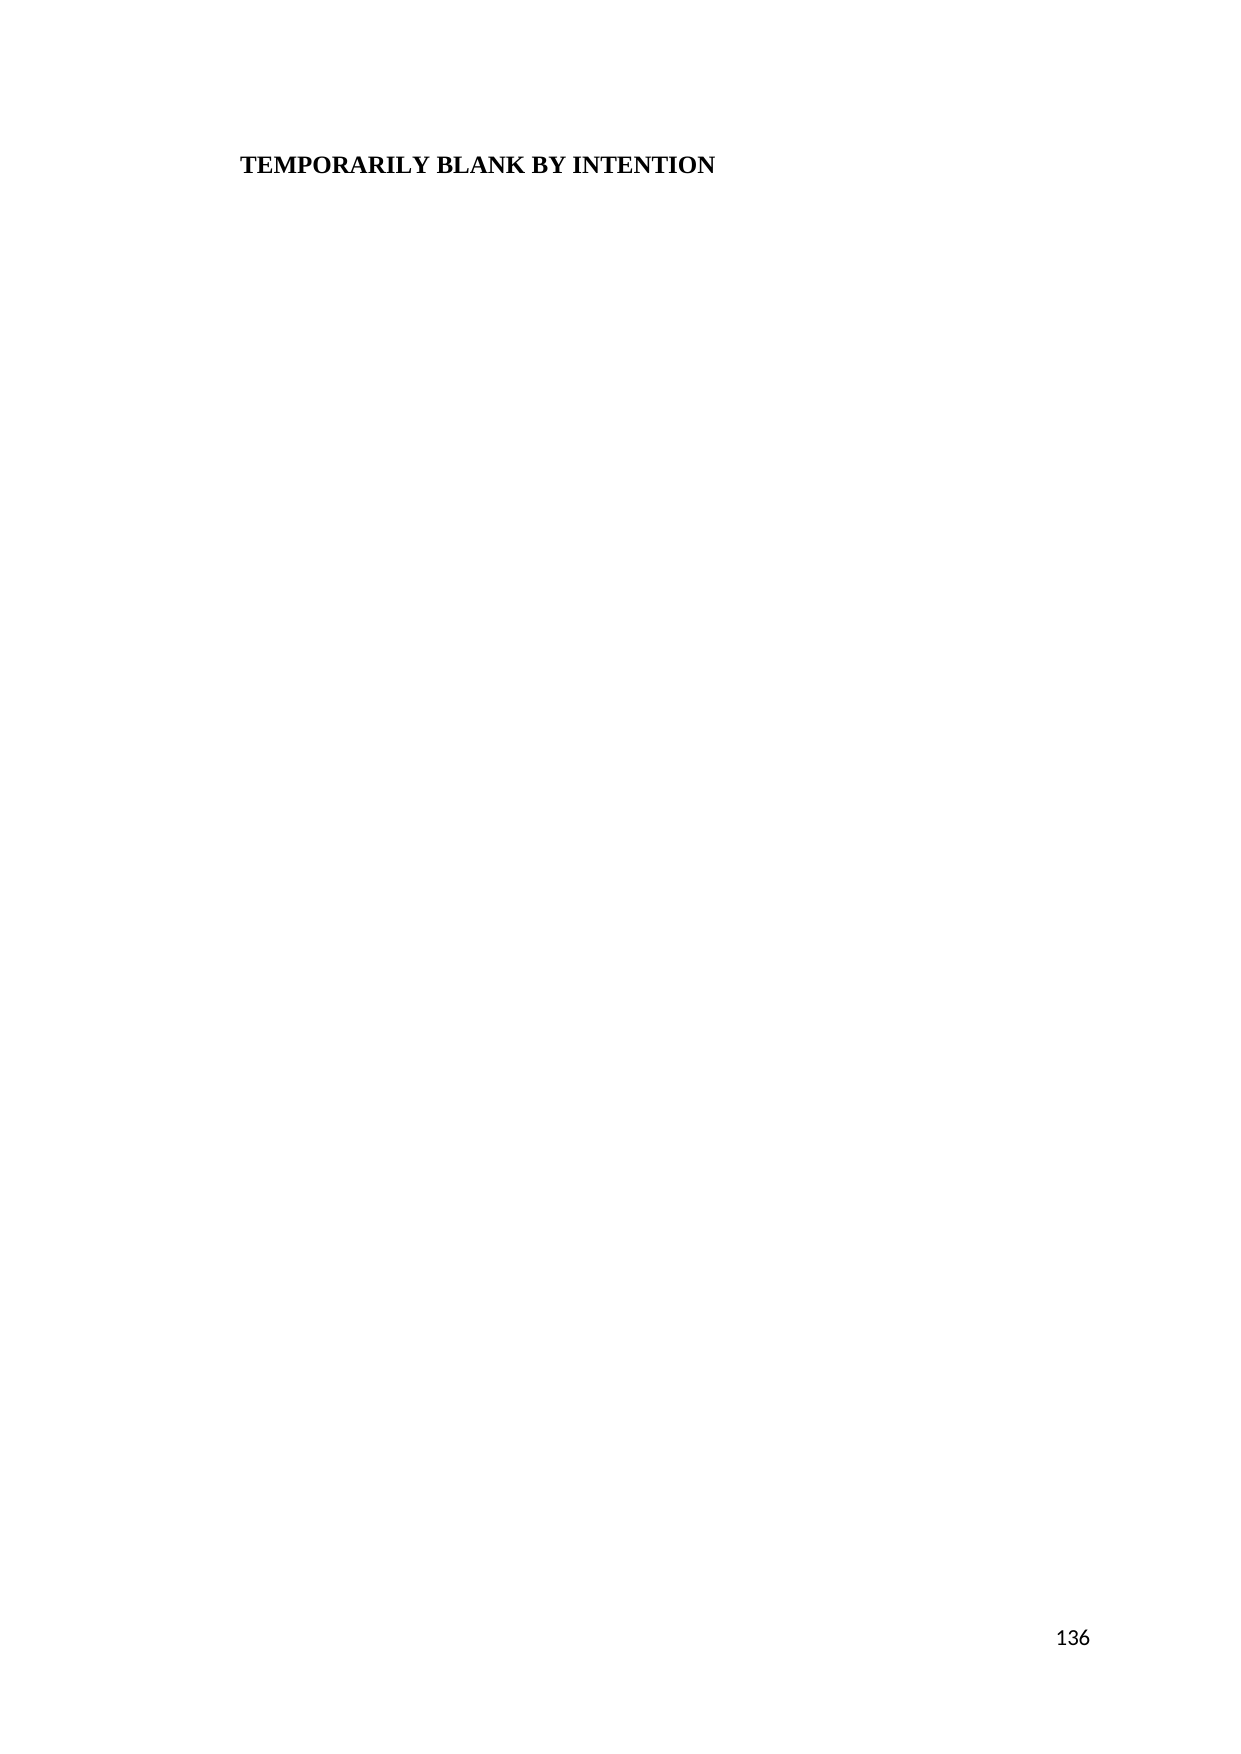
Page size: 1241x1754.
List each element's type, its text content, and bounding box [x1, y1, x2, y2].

text TEMPORARILY BLANK BY INTENTION [240, 150, 1090, 179]
